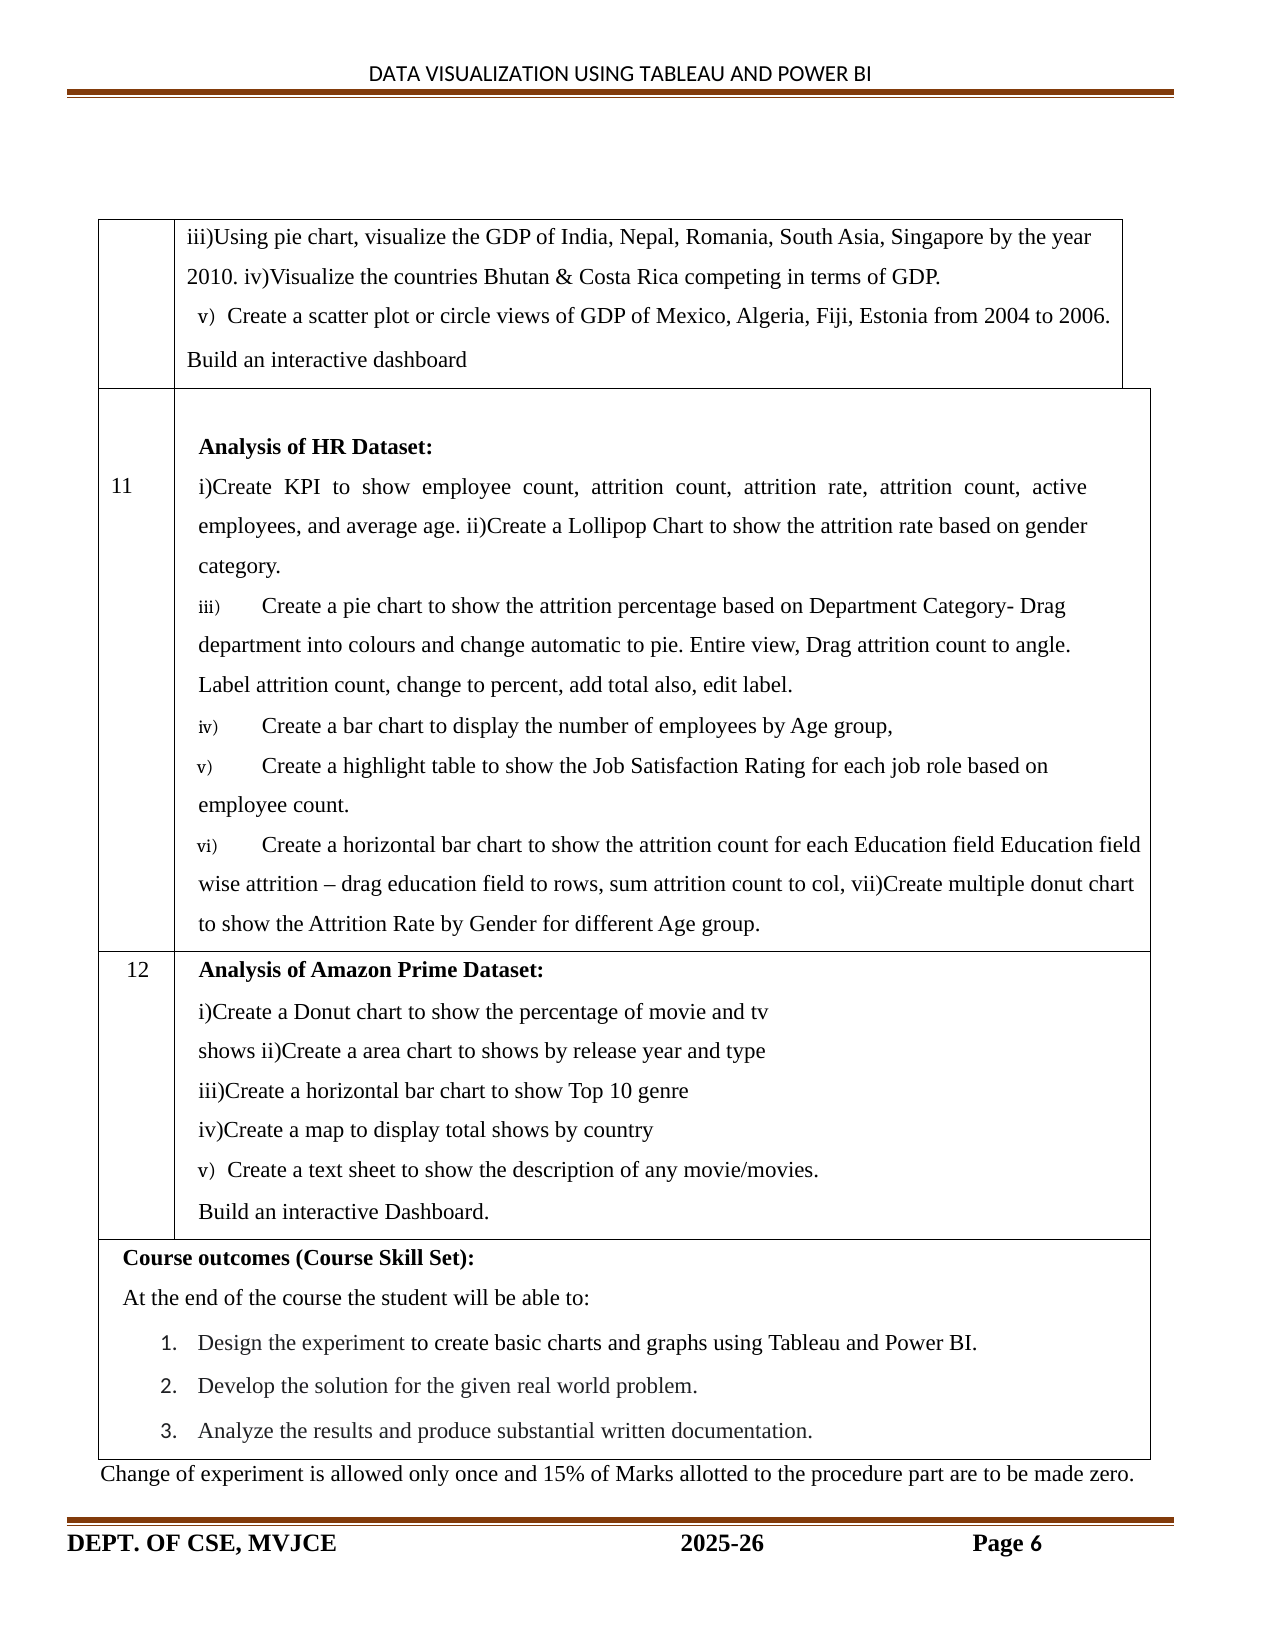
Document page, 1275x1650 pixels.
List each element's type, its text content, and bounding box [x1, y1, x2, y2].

table_cell 11 [99, 389, 174, 951]
table_cell Course outcomes (Course Skill Set): At the end of the course the student will be able to: Design the experiment to create basic charts and graphs using Tableau and Power BI. Develop the solution for the given real world problem. Analyze the results and produce substantial written documentation. [99, 1240, 1150, 1459]
table_cell 12 [99, 952, 174, 1239]
table_cell Analysis of HR Dataset: i)Create KPI to show employee count, attrition count, attrition rate, attrition count, active employees, and average age. ii)Create a Lollipop Chart to show the attrition rate based on gender category. Create a pie chart to show the attrition percentage based on Department Category- Drag department into colours and change automatic to pie. Entire view, Drag attrition count to angle. Label attrition count, change to percent, add total also, edit label. Create a bar chart to display the number of employees by Age group, Create a highlight table to show the Job Satisfaction Rating for each job role based on employee count. Create a horizontal bar chart to show the attrition count for each Education field Education field wise attrition – drag education field to rows, sum attrition count to col, vii)Create multiple donut chart to show the Attrition Rate by Gender for different Age group. [175, 389, 1150, 951]
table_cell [175, 220, 1122, 388]
table_cell Analysis of Amazon Prime Dataset: i)Create a Donut chart to show the percentage of movie and tv shows ii)Create a area chart to shows by release year and type iii)Create a horizontal bar chart to show Top 10 genre iv)Create a map to display total shows by country Create a text sheet to show the description of any movie/movies. Build an interactive Dashboard. [175, 952, 1150, 1239]
table_cell 10 [99, 220, 174, 388]
text Change of experiment is allowed only once and 15% of Marks allotted to the procedure part are to be made zero. [100, 1460, 1167, 1486]
